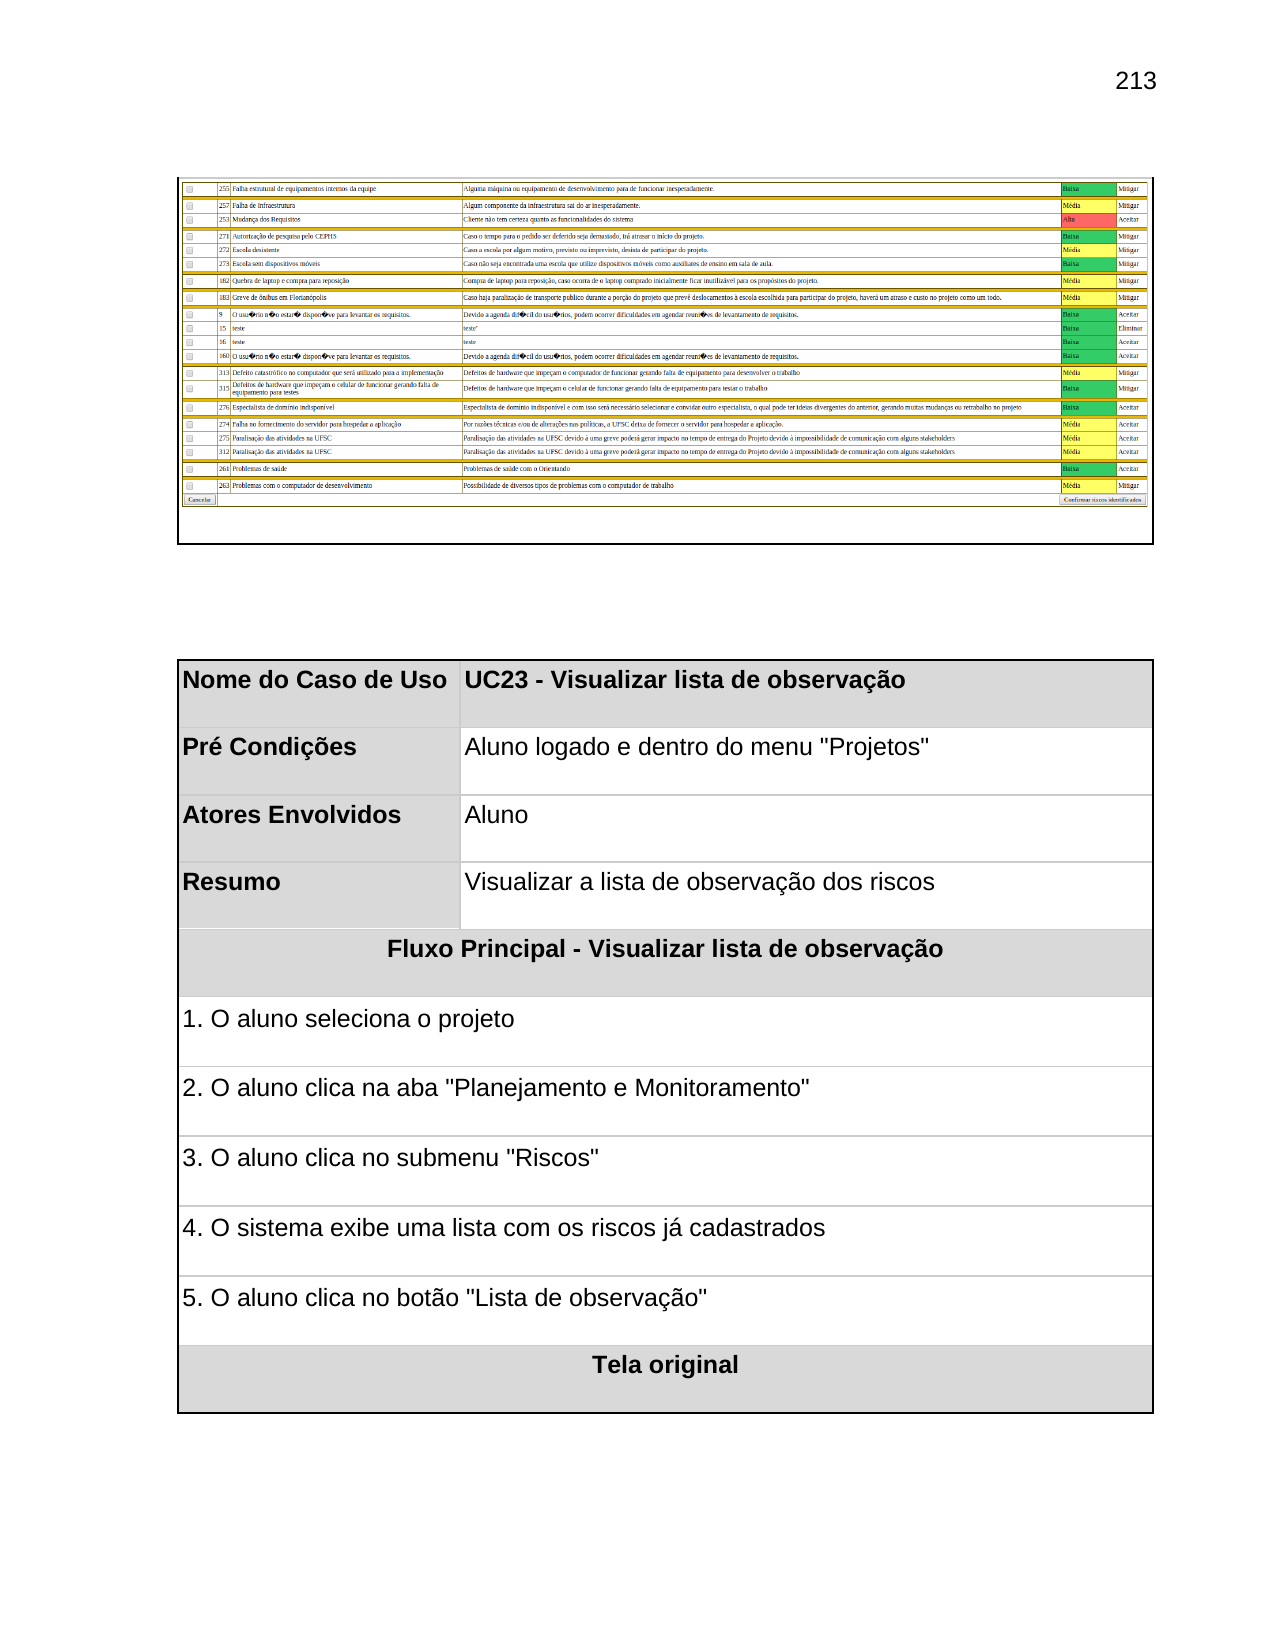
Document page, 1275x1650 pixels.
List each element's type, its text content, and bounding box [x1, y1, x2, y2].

table_cell Visualizar a lista de observação dos riscos [461, 863, 1152, 928]
picture [182, 182, 1148, 510]
table_cell 5. O aluno clica no botão "Lista de observação" [179, 1277, 1152, 1345]
table_cell Tela original [179, 1346, 1152, 1412]
table_cell 1. O aluno seleciona o projeto [179, 997, 1152, 1066]
table_cell Aluno logado e dentro do menu "Projetos" [461, 728, 1152, 794]
table_cell [179, 179, 1152, 543]
table_cell Pré Condições [179, 728, 459, 794]
table_cell Aluno [461, 796, 1152, 861]
table_cell Fluxo Principal - Visualizar lista de observação [179, 930, 1152, 996]
table_cell Atores Envolvidos [179, 796, 459, 861]
table_header Nome do Caso de Uso [179, 661, 459, 727]
table_cell 2. O aluno clica na aba "Planejamento e Monitoramento" [179, 1067, 1152, 1135]
table_header UC23 - Visualizar lista de observação [461, 661, 1152, 727]
table_cell 4. O sistema exibe uma lista com os riscos já cadastrados [179, 1207, 1152, 1275]
table_cell Resumo [179, 863, 459, 928]
table_cell 3. O aluno clica no submenu "Riscos" [179, 1137, 1152, 1205]
